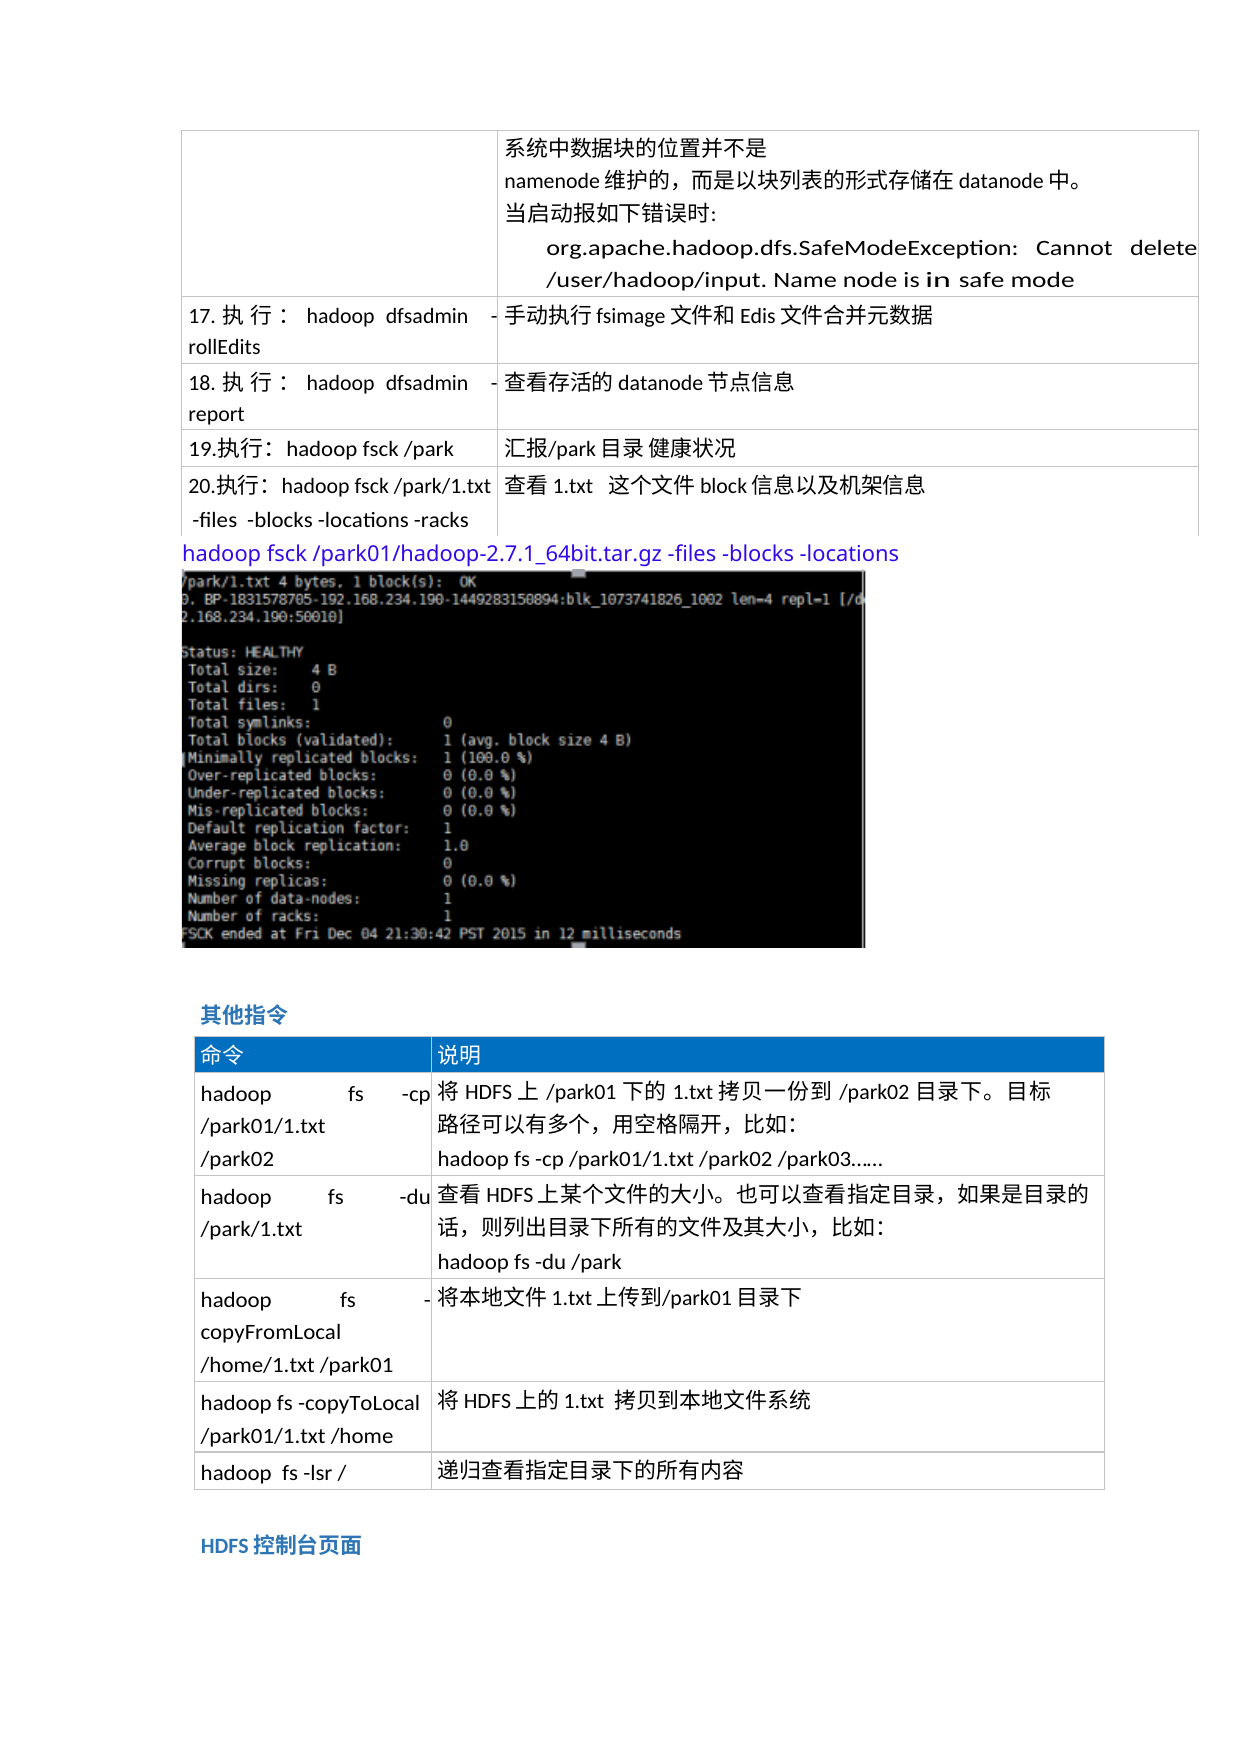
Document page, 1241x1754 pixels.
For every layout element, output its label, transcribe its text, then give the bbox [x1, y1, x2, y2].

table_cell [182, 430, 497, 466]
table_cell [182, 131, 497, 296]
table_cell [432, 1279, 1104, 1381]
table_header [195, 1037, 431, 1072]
text HDFS控制台页面 [201, 1528, 1058, 1561]
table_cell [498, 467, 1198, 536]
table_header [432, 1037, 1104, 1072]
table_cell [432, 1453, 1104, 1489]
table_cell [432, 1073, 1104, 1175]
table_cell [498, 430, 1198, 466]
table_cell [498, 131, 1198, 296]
picture [181, 569, 867, 948]
text 其他指令 [201, 998, 1058, 1030]
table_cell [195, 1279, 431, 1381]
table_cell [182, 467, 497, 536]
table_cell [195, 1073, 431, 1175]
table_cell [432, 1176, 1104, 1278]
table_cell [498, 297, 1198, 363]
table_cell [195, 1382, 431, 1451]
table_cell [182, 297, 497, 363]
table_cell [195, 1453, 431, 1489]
text hadoop fsck /park01/hadoop-2.7.1_64bit.tar.gz -files -blocks -locations [182, 537, 1058, 569]
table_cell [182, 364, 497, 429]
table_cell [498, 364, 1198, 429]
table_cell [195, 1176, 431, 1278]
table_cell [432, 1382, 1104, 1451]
